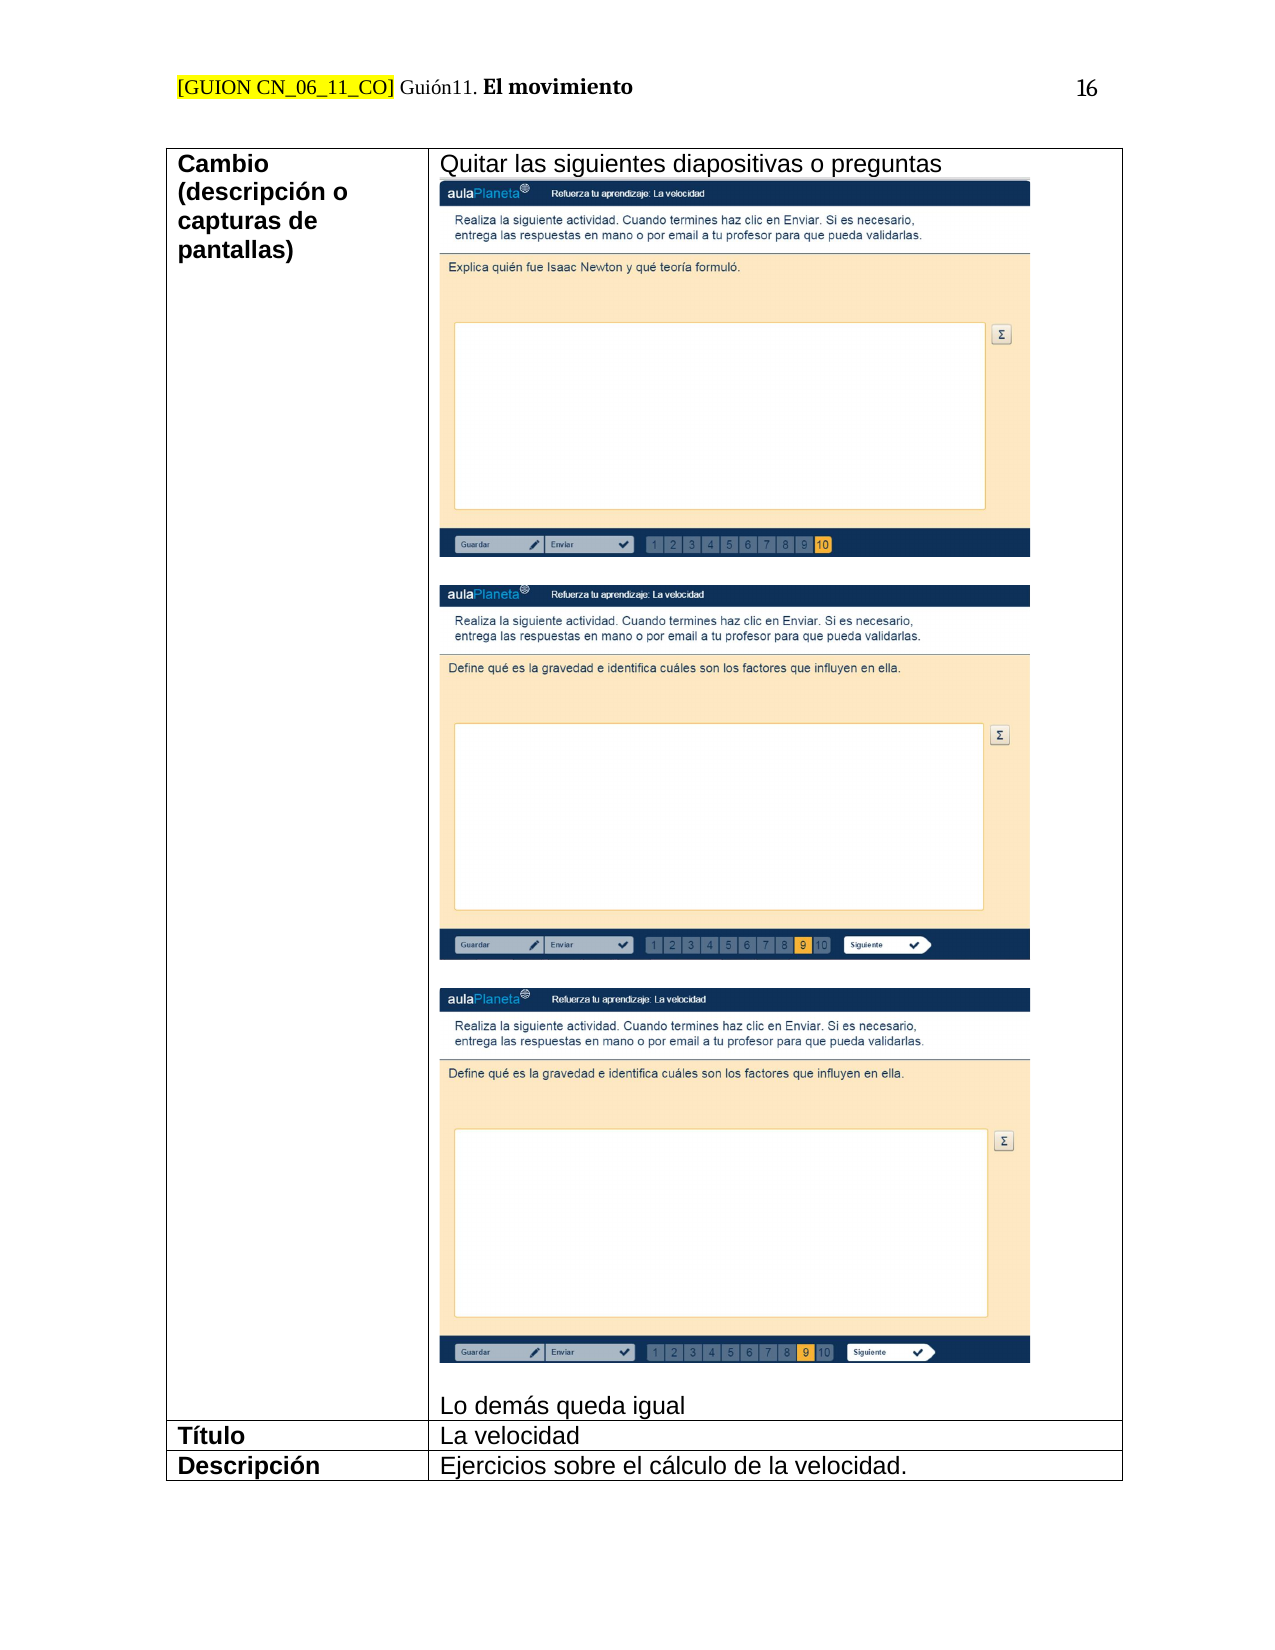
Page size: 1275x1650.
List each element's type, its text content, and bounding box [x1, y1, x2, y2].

table_cell Título [167, 1421, 428, 1450]
picture [439, 177, 1030, 557]
table_cell La velocidad [429, 1421, 1122, 1450]
table_cell Quitar las siguientes diapositivas o preguntas Lo demás queda igual [429, 149, 1122, 1420]
picture [439, 988, 1030, 1363]
picture [439, 585, 1030, 960]
table_cell Ejercicios sobre el cálculo de la velocidad. [429, 1451, 1122, 1479]
table_cell Cambio (descripción o capturas de pantallas) [167, 149, 428, 1420]
table_cell Descripción [167, 1451, 428, 1479]
